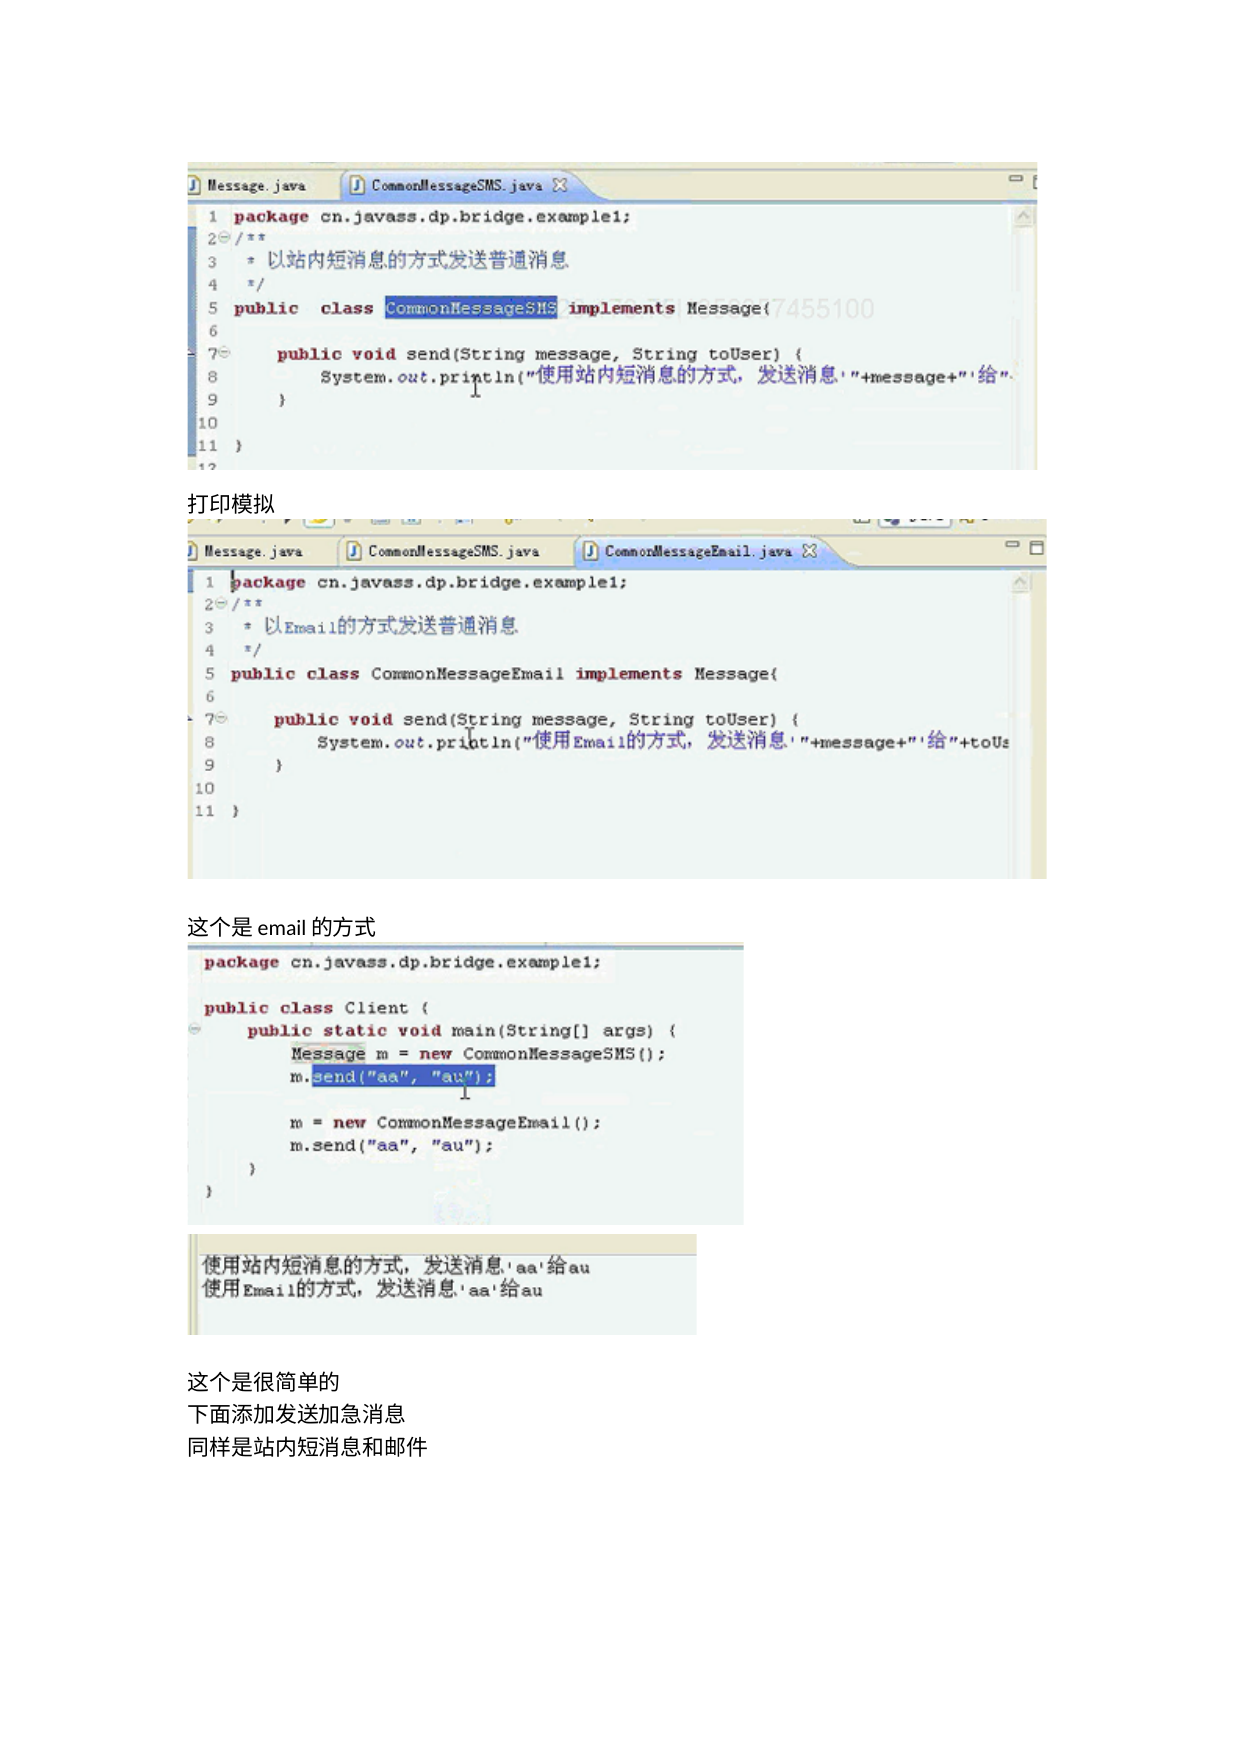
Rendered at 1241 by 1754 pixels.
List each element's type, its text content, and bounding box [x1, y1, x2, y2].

picture [187, 1234, 697, 1335]
text 同样是站内短消息和邮件 [187, 1429, 1053, 1462]
text 这个是email的方式 [187, 909, 1053, 942]
text 打印模拟 [187, 487, 1053, 519]
text 这个是很简单的 [187, 1364, 1053, 1397]
text 下面添加发送加急消息 [187, 1397, 1053, 1429]
picture [187, 519, 1047, 879]
picture [187, 162, 1038, 470]
picture [187, 942, 744, 1225]
